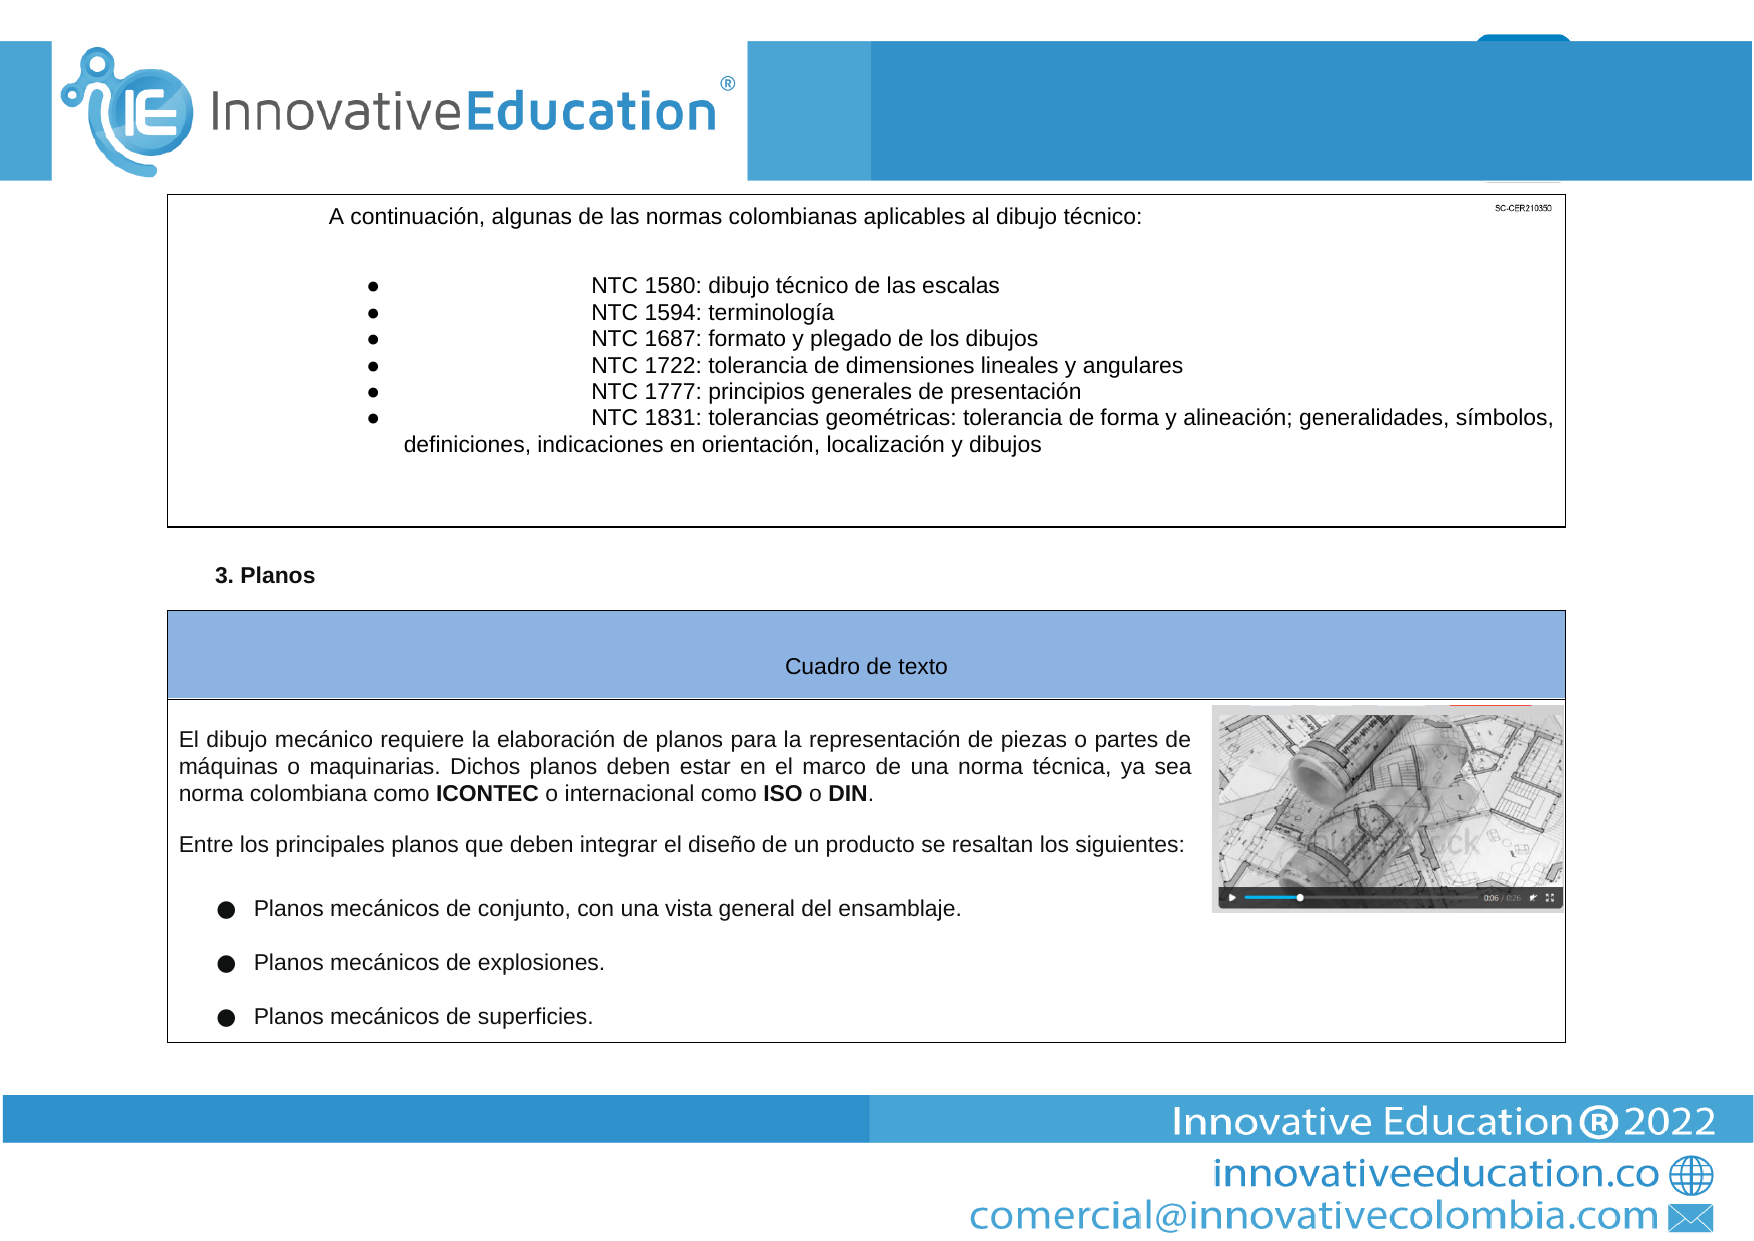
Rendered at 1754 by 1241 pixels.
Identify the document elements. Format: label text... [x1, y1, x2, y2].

text 3. Planos [215, 562, 1577, 588]
picture [1211, 705, 1564, 913]
picture [2, 1093, 1754, 1239]
picture [0, 28, 1752, 214]
table_header Cuadro de texto [168, 611, 1565, 698]
